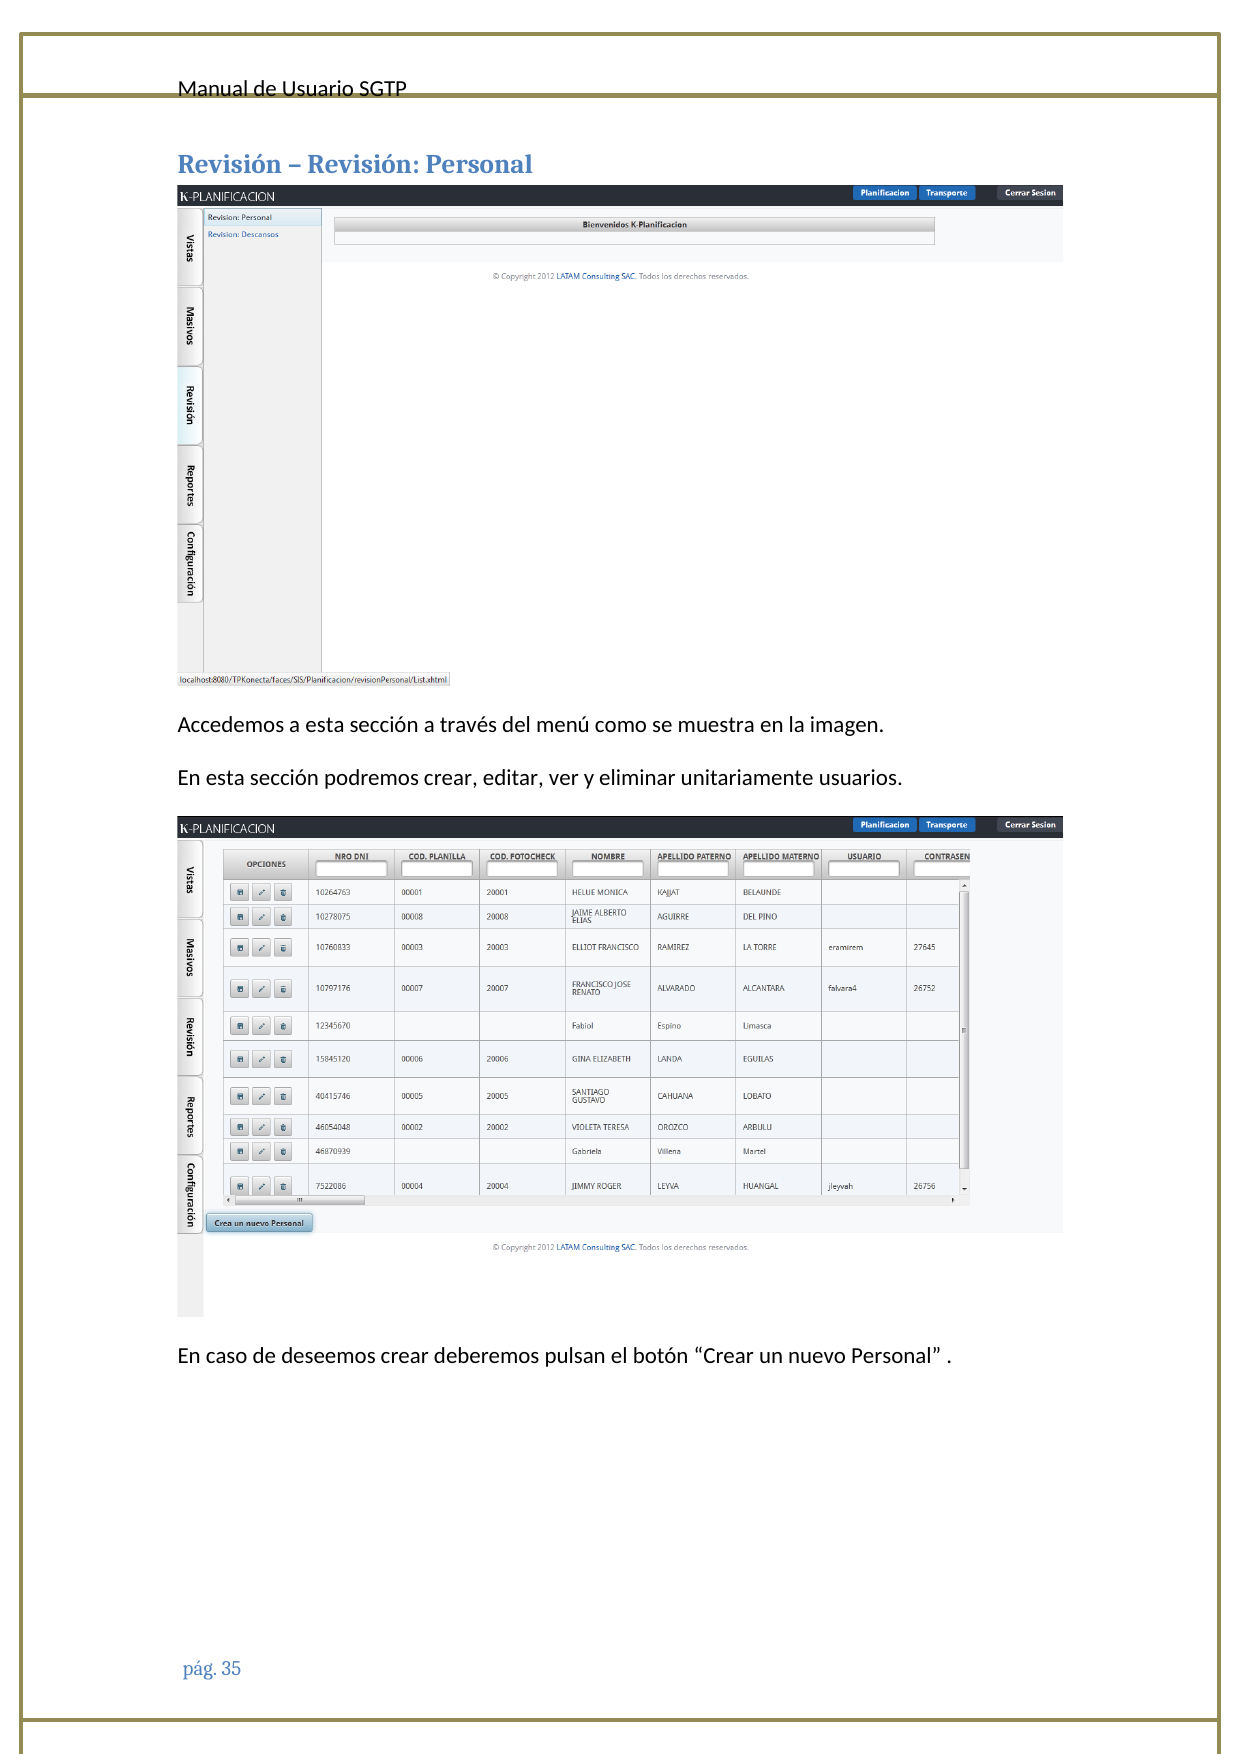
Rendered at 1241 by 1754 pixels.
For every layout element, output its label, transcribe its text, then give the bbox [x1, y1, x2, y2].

subtitle Revisión – Revisión: Personal [177, 149, 1063, 180]
picture [177, 185, 1063, 686]
text En caso de deseemos crear deberemos pulsan el botón “Crear un nuevo Personal” . [177, 1341, 1063, 1369]
text En esta sección podremos crear, editar, ver y eliminar unitariamente usuarios. [177, 763, 1063, 791]
picture [177, 816, 1063, 1317]
text Accedemos a esta sección a través del menú como se muestra en la imagen. [177, 710, 1063, 738]
